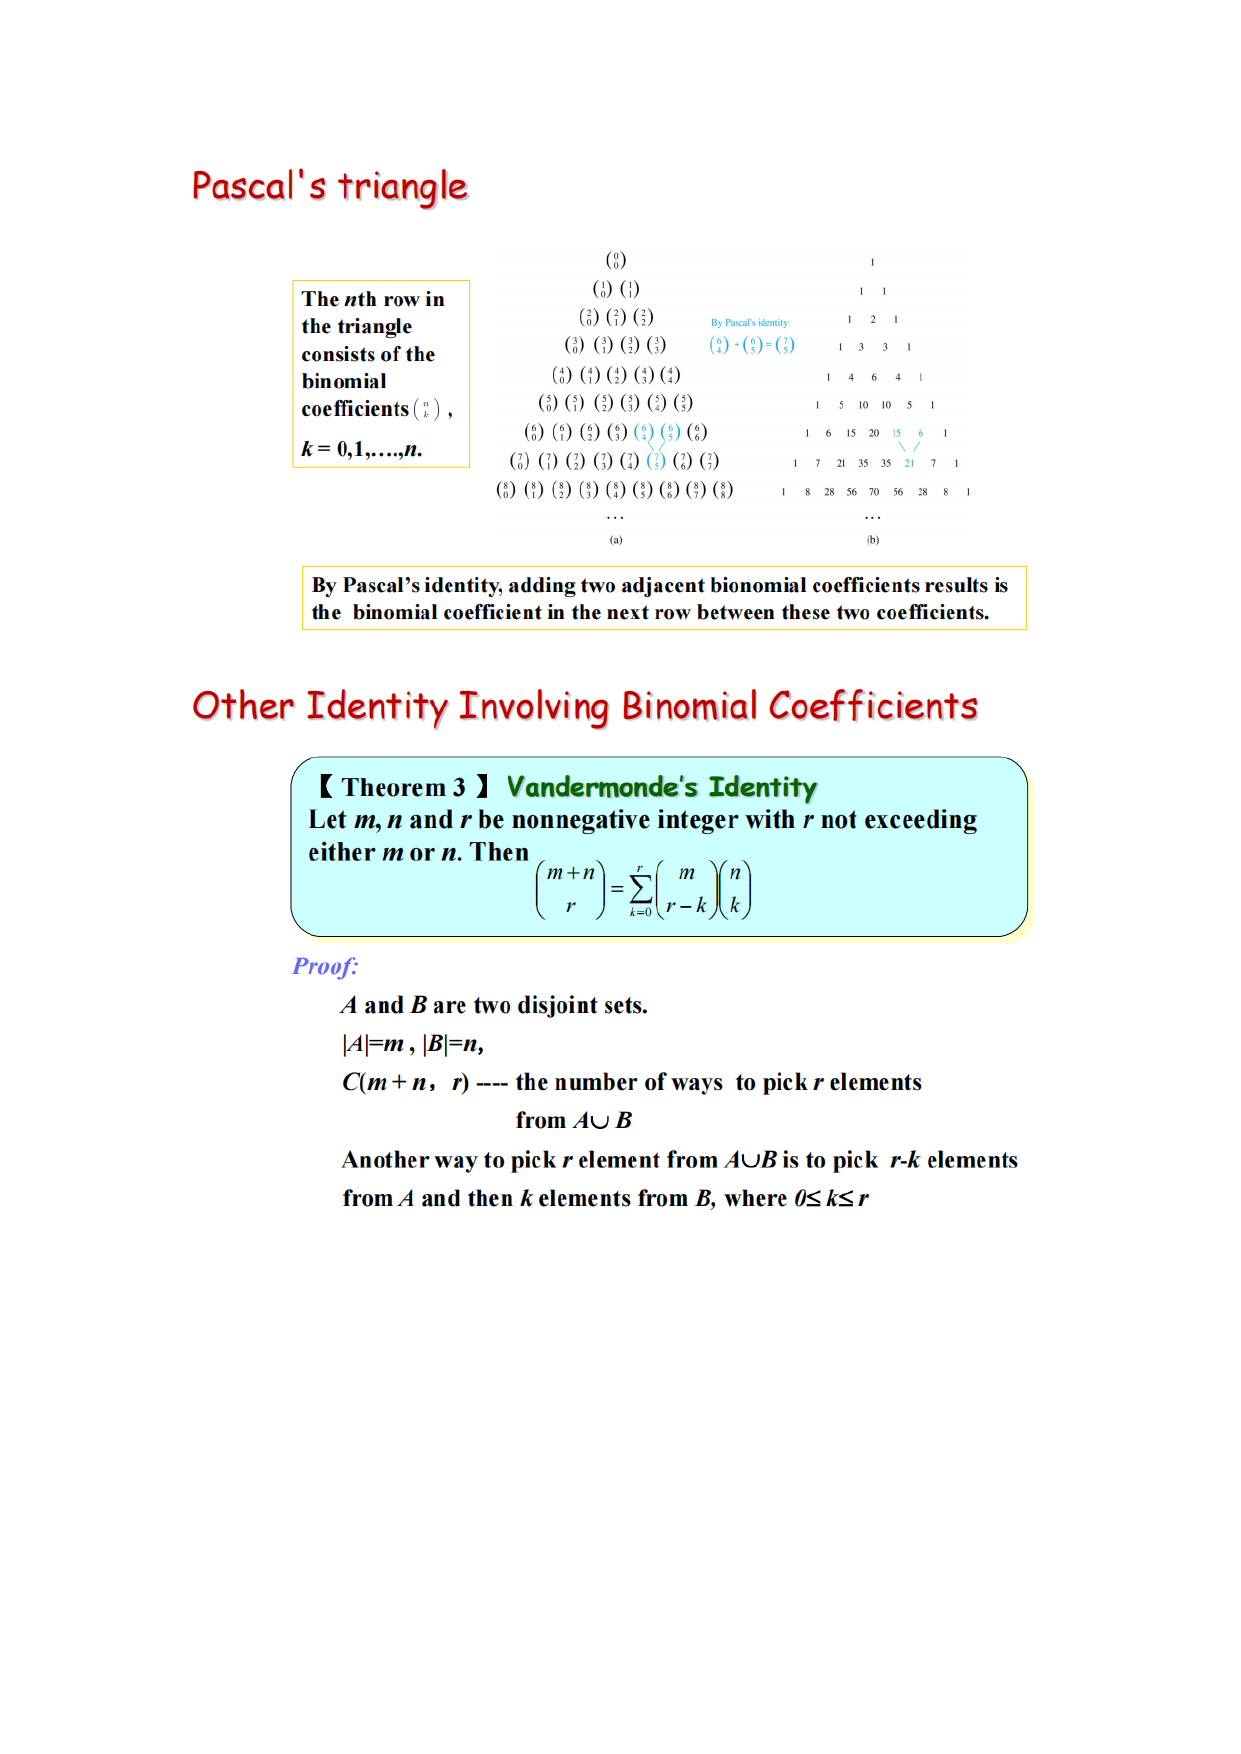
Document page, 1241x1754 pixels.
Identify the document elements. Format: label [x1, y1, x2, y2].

picture [187, 162, 1052, 643]
picture [187, 682, 1053, 1219]
